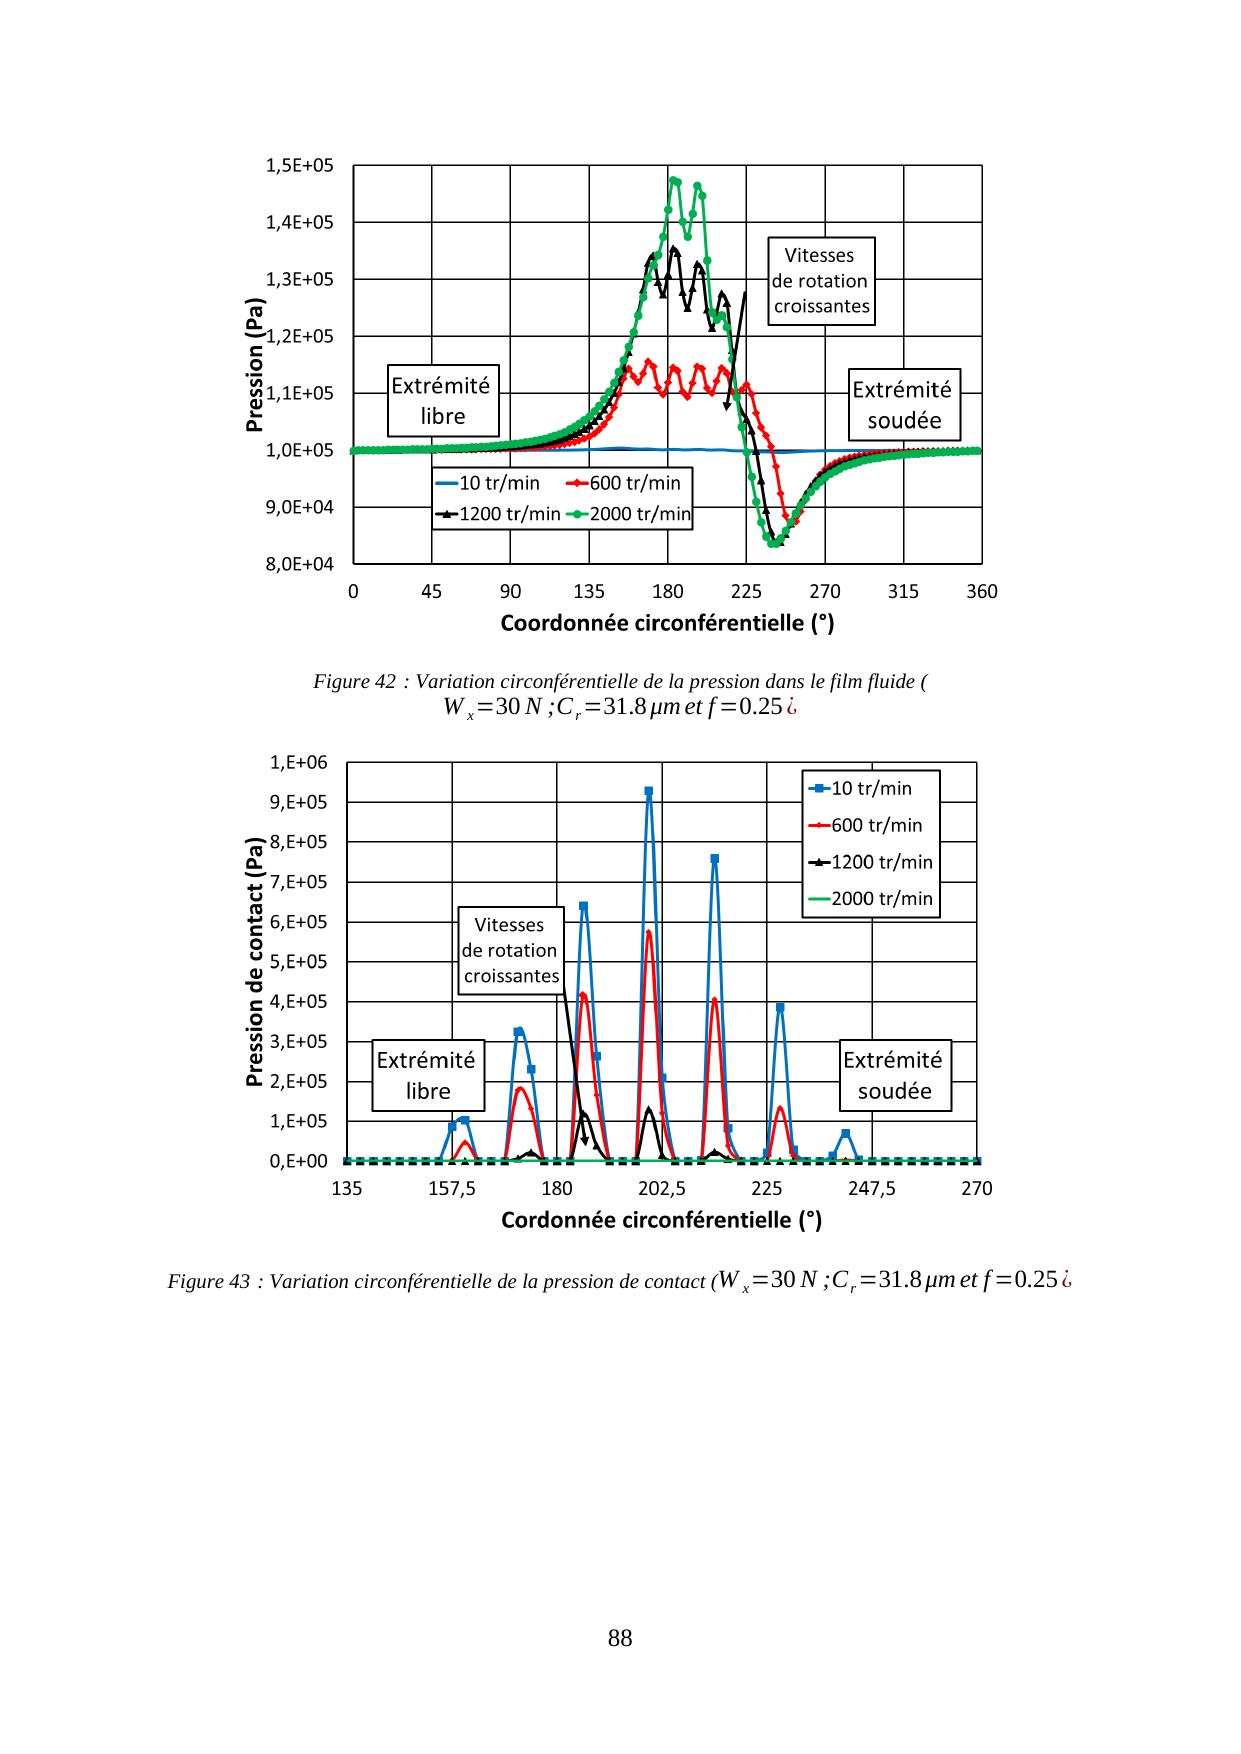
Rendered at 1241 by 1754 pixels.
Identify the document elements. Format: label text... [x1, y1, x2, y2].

text Figure 42 : Variation circonférentielle de la pression dans le film fluide ( [148, 668, 1093, 724]
picture [236, 744, 1004, 1247]
text Figure 43 : Variation circonférentielle de la pression de contact ( [148, 1266, 1093, 1297]
picture [236, 147, 1004, 650]
